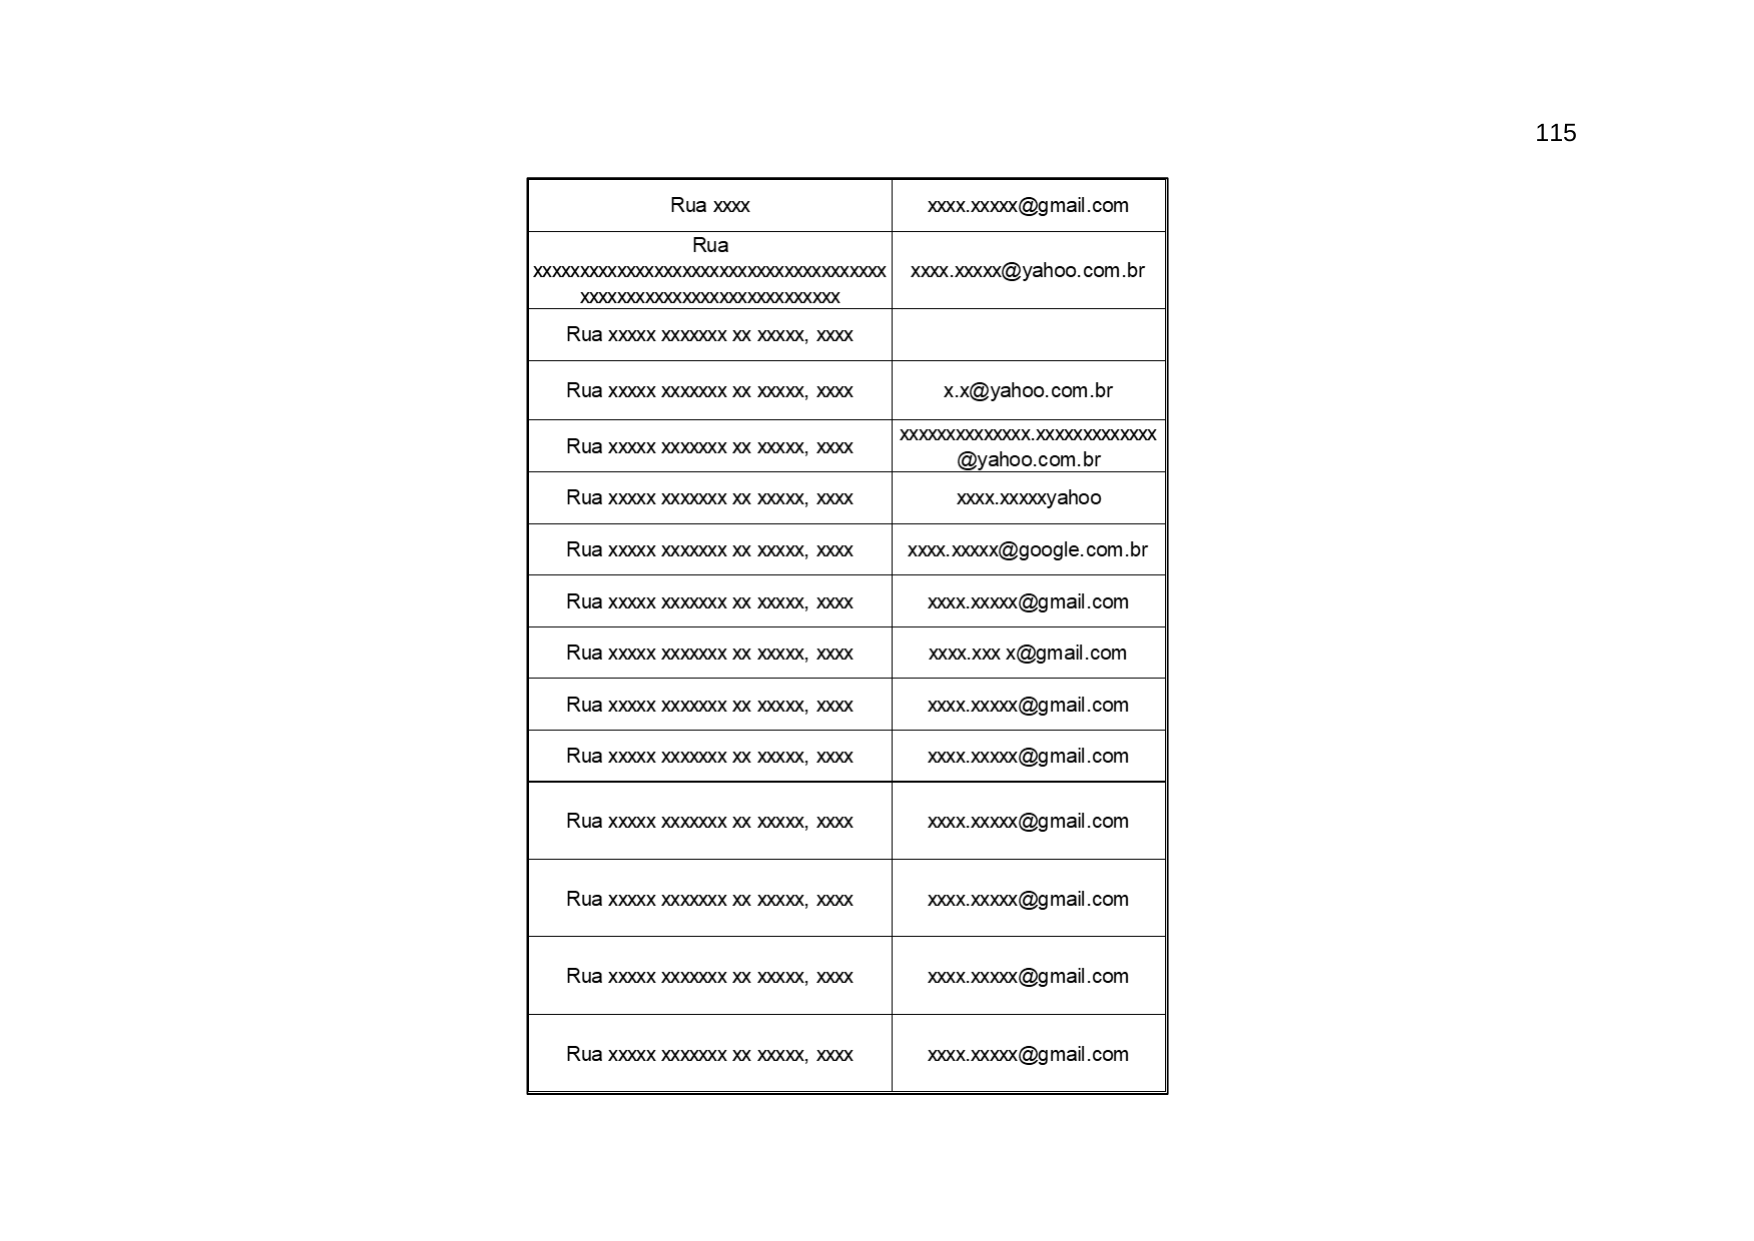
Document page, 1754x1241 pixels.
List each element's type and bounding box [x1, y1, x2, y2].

picture [526, 177, 1169, 1095]
